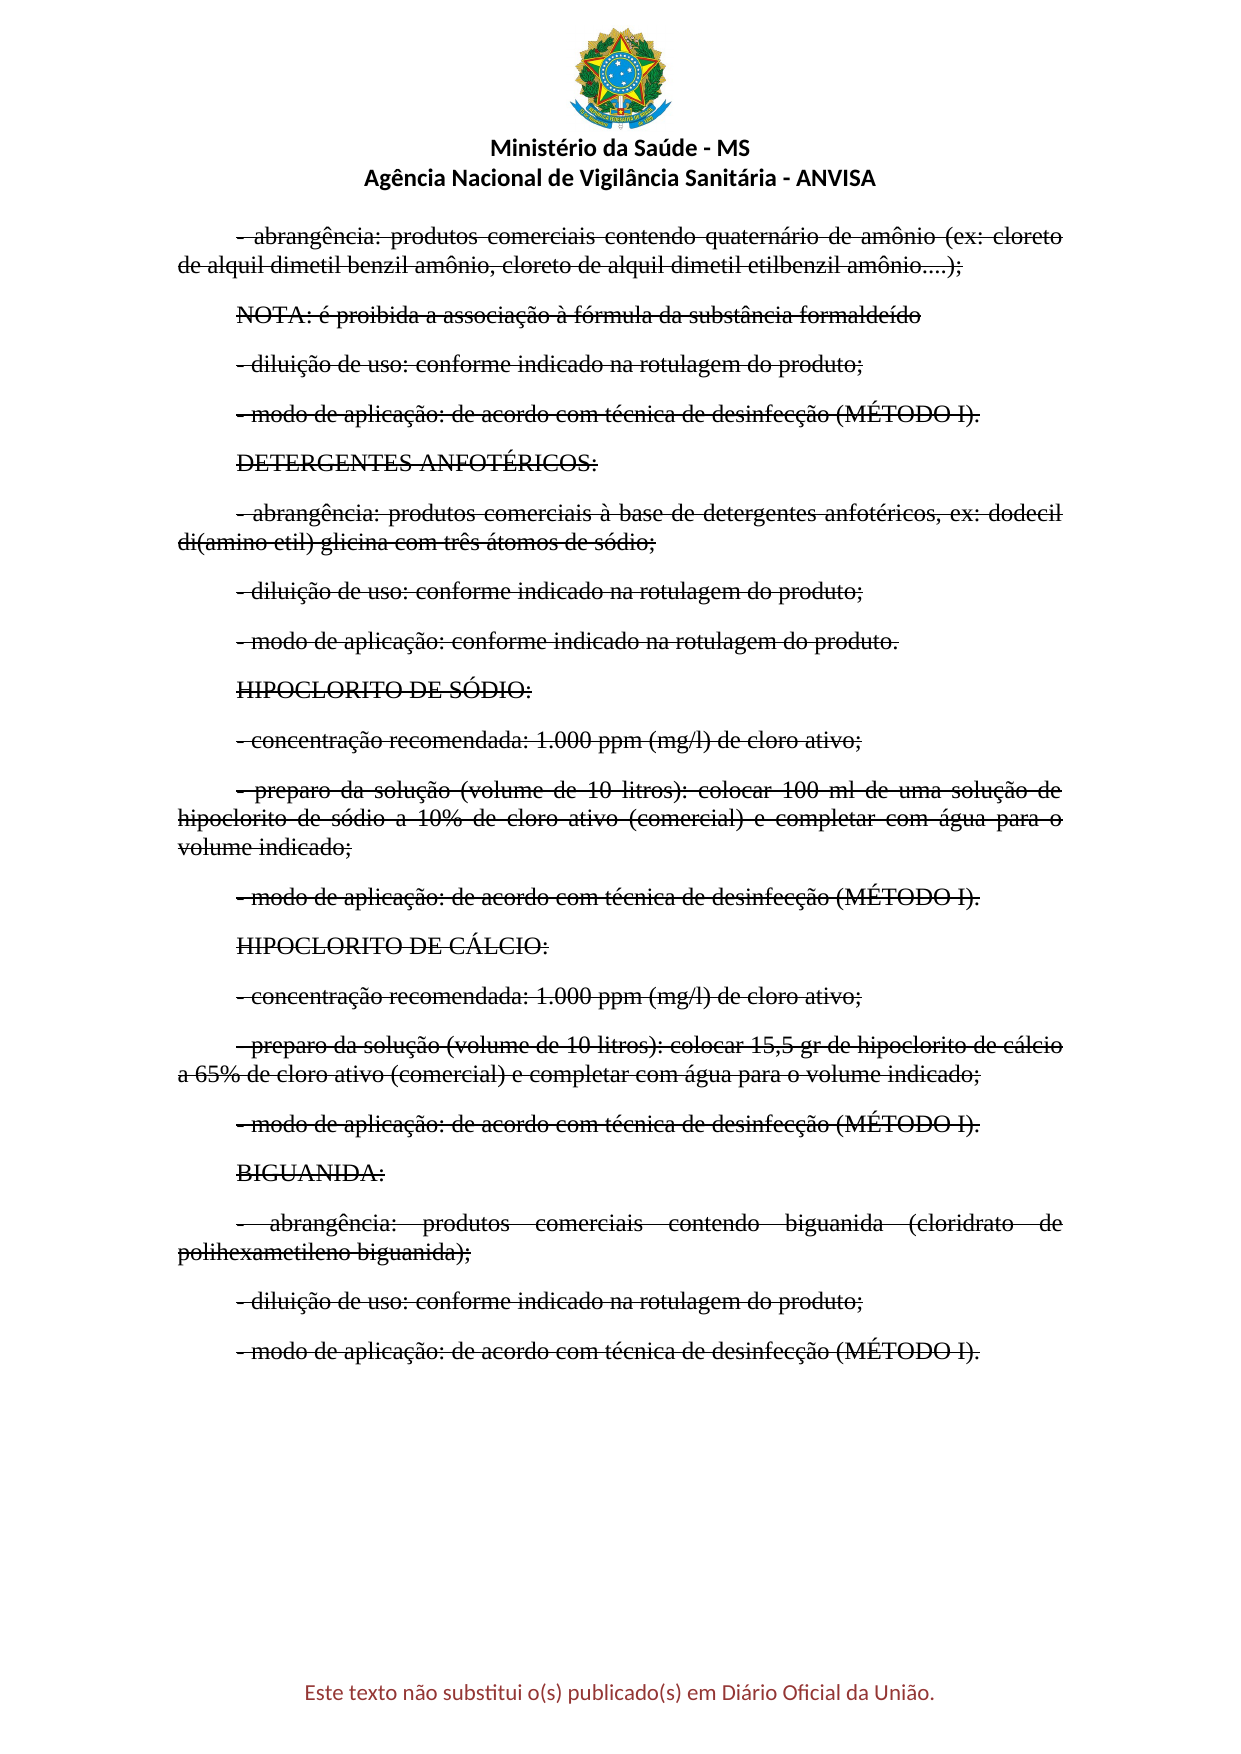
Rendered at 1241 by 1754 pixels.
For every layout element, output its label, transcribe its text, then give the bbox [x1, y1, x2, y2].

text - modo de aplicação: conforme indicado na rotulagem do produto. [177, 626, 1063, 655]
text - preparo da solução (volume de 10 litros): colocar 100 ml de uma solução de hipoclorito de sódio a 10% de cloro ativo (comercial) e completar com água para o volume indicado; [177, 775, 1063, 819]
text - modo de aplicação: de acordo com técnica de desinfecção (MÉTODO I). [177, 1336, 1063, 1365]
text BIGUANIDA: [177, 1158, 1063, 1187]
subtitle HIPOCLORITO DE SÓDIO: [177, 676, 1063, 704]
text - abrangência: produtos comerciais à base de detergentes anfotéricos, ex: dodecil di(amino etil) glicina com três átomos de sódio; [177, 498, 1063, 556]
text - abrangência: produtos comerciais contendo biguanida (cloridrato de polihexametileno biguanida); [177, 1208, 1063, 1266]
text - modo de aplicação: de acordo com técnica de desinfecção (MÉTODO I). [177, 882, 1063, 911]
text NOTA: é proibida a associação à fórmula da substância formaldeído [177, 300, 1063, 328]
text - concentração recomendada: 1.000 ppm (mg/l) de cloro ativo; [177, 981, 1063, 1010]
text - diluição de uso: conforme indicado na rotulagem do produto; [177, 349, 1063, 378]
text - modo de aplicação: de acordo com técnica de desinfecção (MÉTODO I). [177, 399, 1063, 428]
text - diluição de uso: conforme indicado na rotulagem do produto; [177, 1286, 1063, 1315]
text HIPOCLORITO DE CÁLCIO: [177, 931, 1063, 960]
text - concentração recomendada: 1.000 ppm (mg/l) de cloro ativo; [177, 725, 1063, 754]
text - abrangência: produtos comerciais contendo quaternário de amônio (ex: cloreto de alquil dimetil benzil amônio, cloreto de alquil dimetil etilbenzil amônio....); [177, 221, 1063, 279]
subtitle DETERGENTES ANFOTÉRICOS: [177, 448, 1063, 477]
text - modo de aplicação: de acordo com técnica de desinfecção (MÉTODO I). [177, 1109, 1063, 1138]
text - preparo da solução (volume de 10 litros): colocar 100 ml de uma solução de hipoclorito de sódio a 10% de cloro ativo (comercial) e completar com água para o volume indicado; [177, 821, 1063, 861]
text - preparo da solução (volume de 10 litros): colocar 15,5 gr de hipoclorito de cálcio a 65% de cloro ativo (comercial) e completar com água para o volume indicado; [177, 1031, 1063, 1088]
picture [566, 25, 674, 132]
text - diluição de uso: conforme indicado na rotulagem do produto; [177, 576, 1063, 605]
